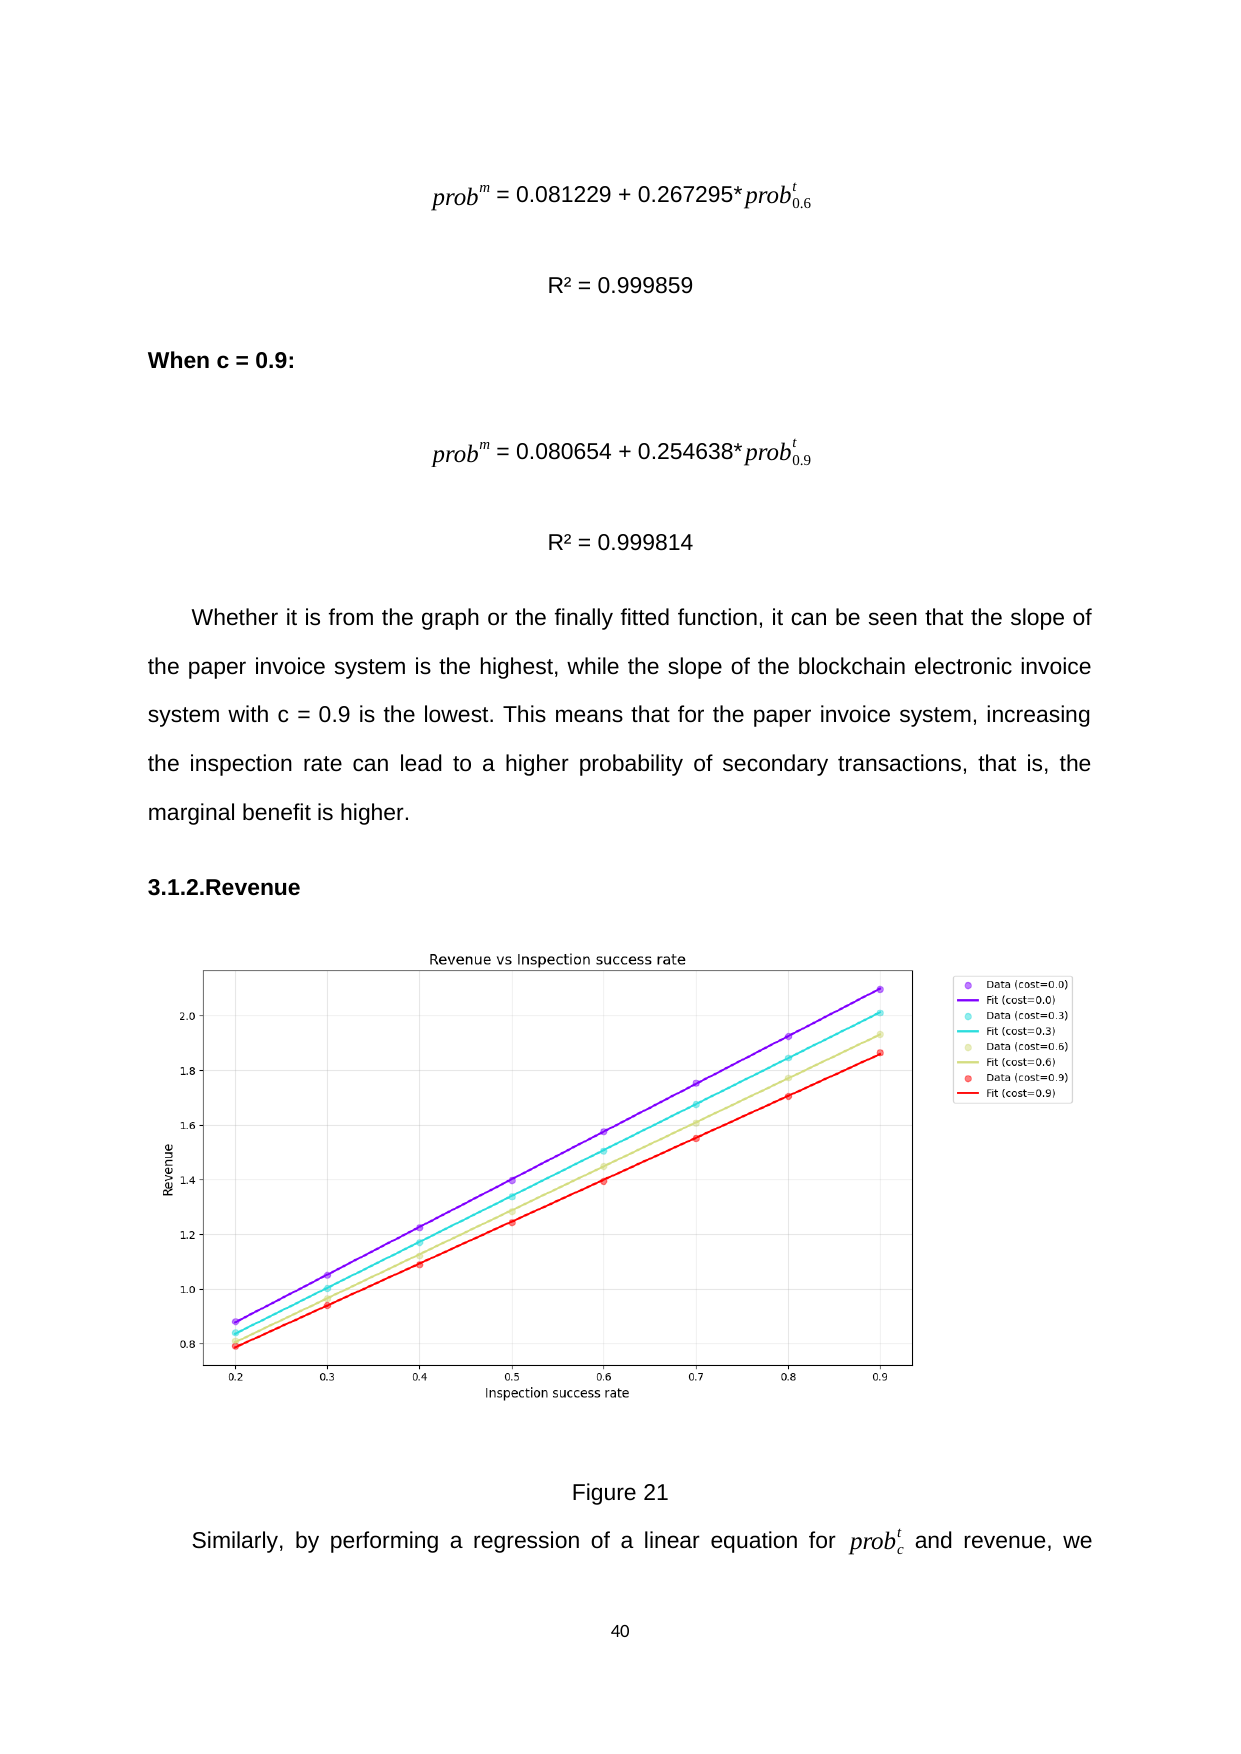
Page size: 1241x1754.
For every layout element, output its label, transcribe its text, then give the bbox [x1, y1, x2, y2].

text Whether it is from the graph or the finally fitted function, it can be seen that the slope of the paper invoice system is the highest, while the slope of the blockchain electronic invoice system with c = 0.9 is the lowest. This means that for the paper invoice system, increasing the inspection rate can lead to a higher probability of secondary transactions, that is, the marginal benefit is higher. [148, 601, 1092, 828]
text R² = 0.999814 [148, 526, 1092, 559]
text = 0.080654 + 0.254638* [148, 419, 1092, 484]
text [148, 1508, 1092, 1573]
text When c = 0.9: [148, 344, 1092, 377]
text = 0.081229 + 0.267295* [148, 162, 1092, 227]
text R² = 0.999859 [148, 269, 1092, 302]
text Figure 21 [148, 1476, 1092, 1508]
picture [147, 945, 1093, 1406]
text 3.1.2.Revenue [148, 871, 1092, 903]
